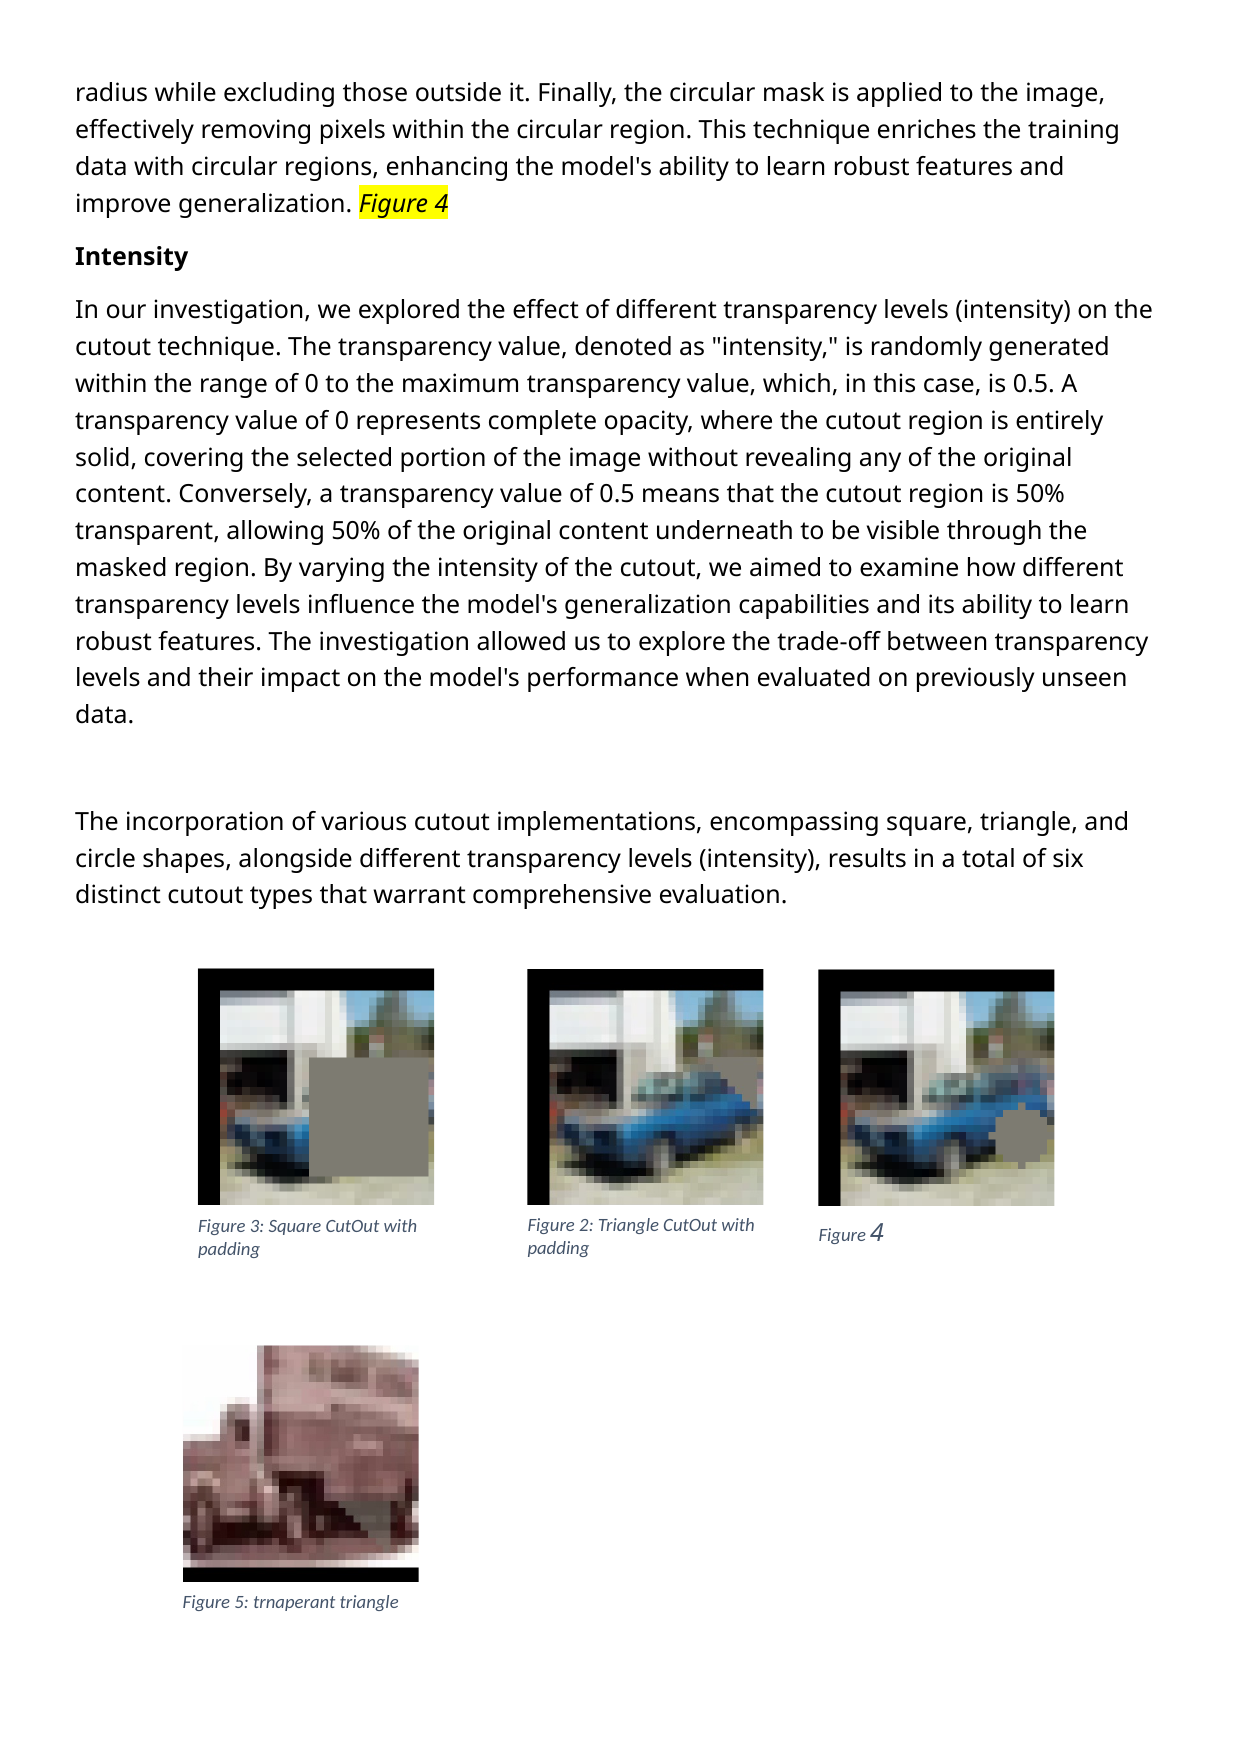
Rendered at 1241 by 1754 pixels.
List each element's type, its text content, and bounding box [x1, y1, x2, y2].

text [75, 75, 1165, 219]
text In our investigation, we explored the effect of different transparency levels (intensity) on the cutout technique. The transparency value, denoted as "intensity," is randomly generated within the range of 0 to the maximum transparency value, which, in this case, is 0.5. A transparency value of 0 represents complete opacity, where the cutout region is entirely solid, covering the selected portion of the image without revealing any of the original content. Conversely, a transparency value of 0.5 means that the cutout region is 50% transparent, allowing 50% of the original content underneath to be visible through the masked region. By varying the intensity of the cutout, we aimed to examine how different transparency levels influence the model's generalization capabilities and its ability to learn robust features. The investigation allowed us to explore the trade-off between transparency levels and their impact on the model's performance when evaluated on previously unseen data. [75, 292, 1165, 731]
text Intensity [75, 239, 1165, 273]
picture [818, 969, 1055, 1206]
text The incorporation of various cutout implementations, encompassing square, triangle, and circle shapes, alongside different transparency levels (intensity), results in a total of six distinct cutout types that warrant comprehensive evaluation. [75, 803, 1165, 911]
picture [197, 968, 435, 1205]
picture [527, 969, 764, 1205]
picture [182, 1345, 419, 1582]
